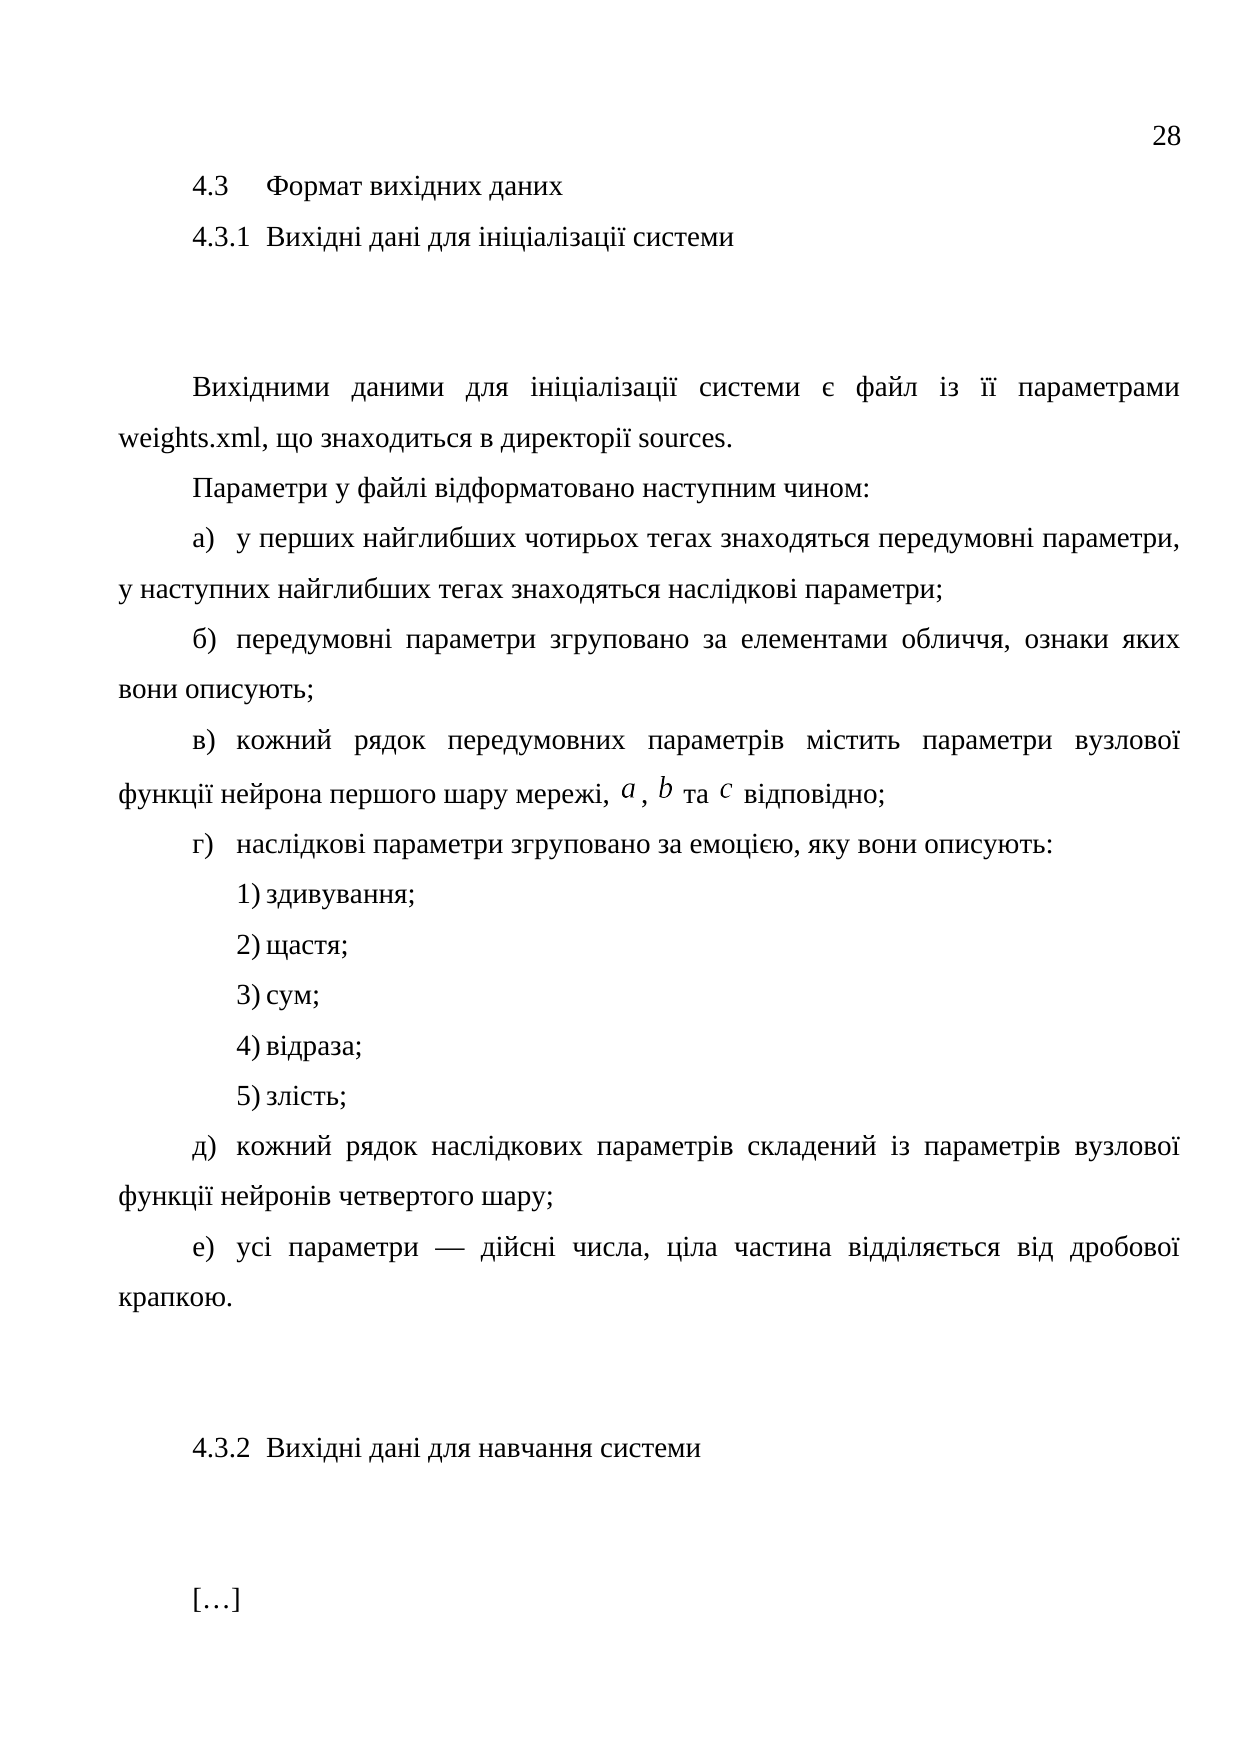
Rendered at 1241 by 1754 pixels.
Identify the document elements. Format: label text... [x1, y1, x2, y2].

subtitle Формат вихідних даних [192, 168, 1181, 202]
text Параметри у файлі відформатовано наступним чином: [118, 470, 1181, 504]
list злість; [118, 1078, 1181, 1111]
text […] [118, 1581, 1181, 1614]
list кожний рядок передумовних параметрів містить параметри вузлової функції нейрона першого шару мережі, , та відповідно; [118, 722, 1181, 809]
list здивування; [118, 877, 1181, 910]
list відраза; [118, 1028, 1181, 1061]
list щастя; [118, 927, 1181, 961]
subtitle Вихідні дані для навчання системи [192, 1430, 1181, 1464]
list кожний рядок наслідкових параметрів складений із параметрів вузлової функції нейронів четвертого шару; [118, 1128, 1181, 1212]
list у перших найглибших чотирьох тегах знаходяться передумовні параметри, у наступних найглибших тегах знаходяться наслідкові параметри; [118, 521, 1181, 604]
text Вихідними даними для ініціалізації системи є файл із її параметрами weights.xml, що знаходиться в директорії sources. [118, 369, 1181, 453]
list передумовні параметри згруповано за елементами обличчя, ознаки яких вони описують; [118, 621, 1181, 705]
list наслідкові параметри згруповано за емоцією, яку вони описують: [118, 826, 1181, 860]
list усі параметри — дійсні числа, ціла частина відділяється від дробової крапкою. [118, 1229, 1181, 1313]
subtitle Вихідні дані для ініціалізації системи [192, 219, 1181, 252]
list сум; [118, 977, 1181, 1011]
